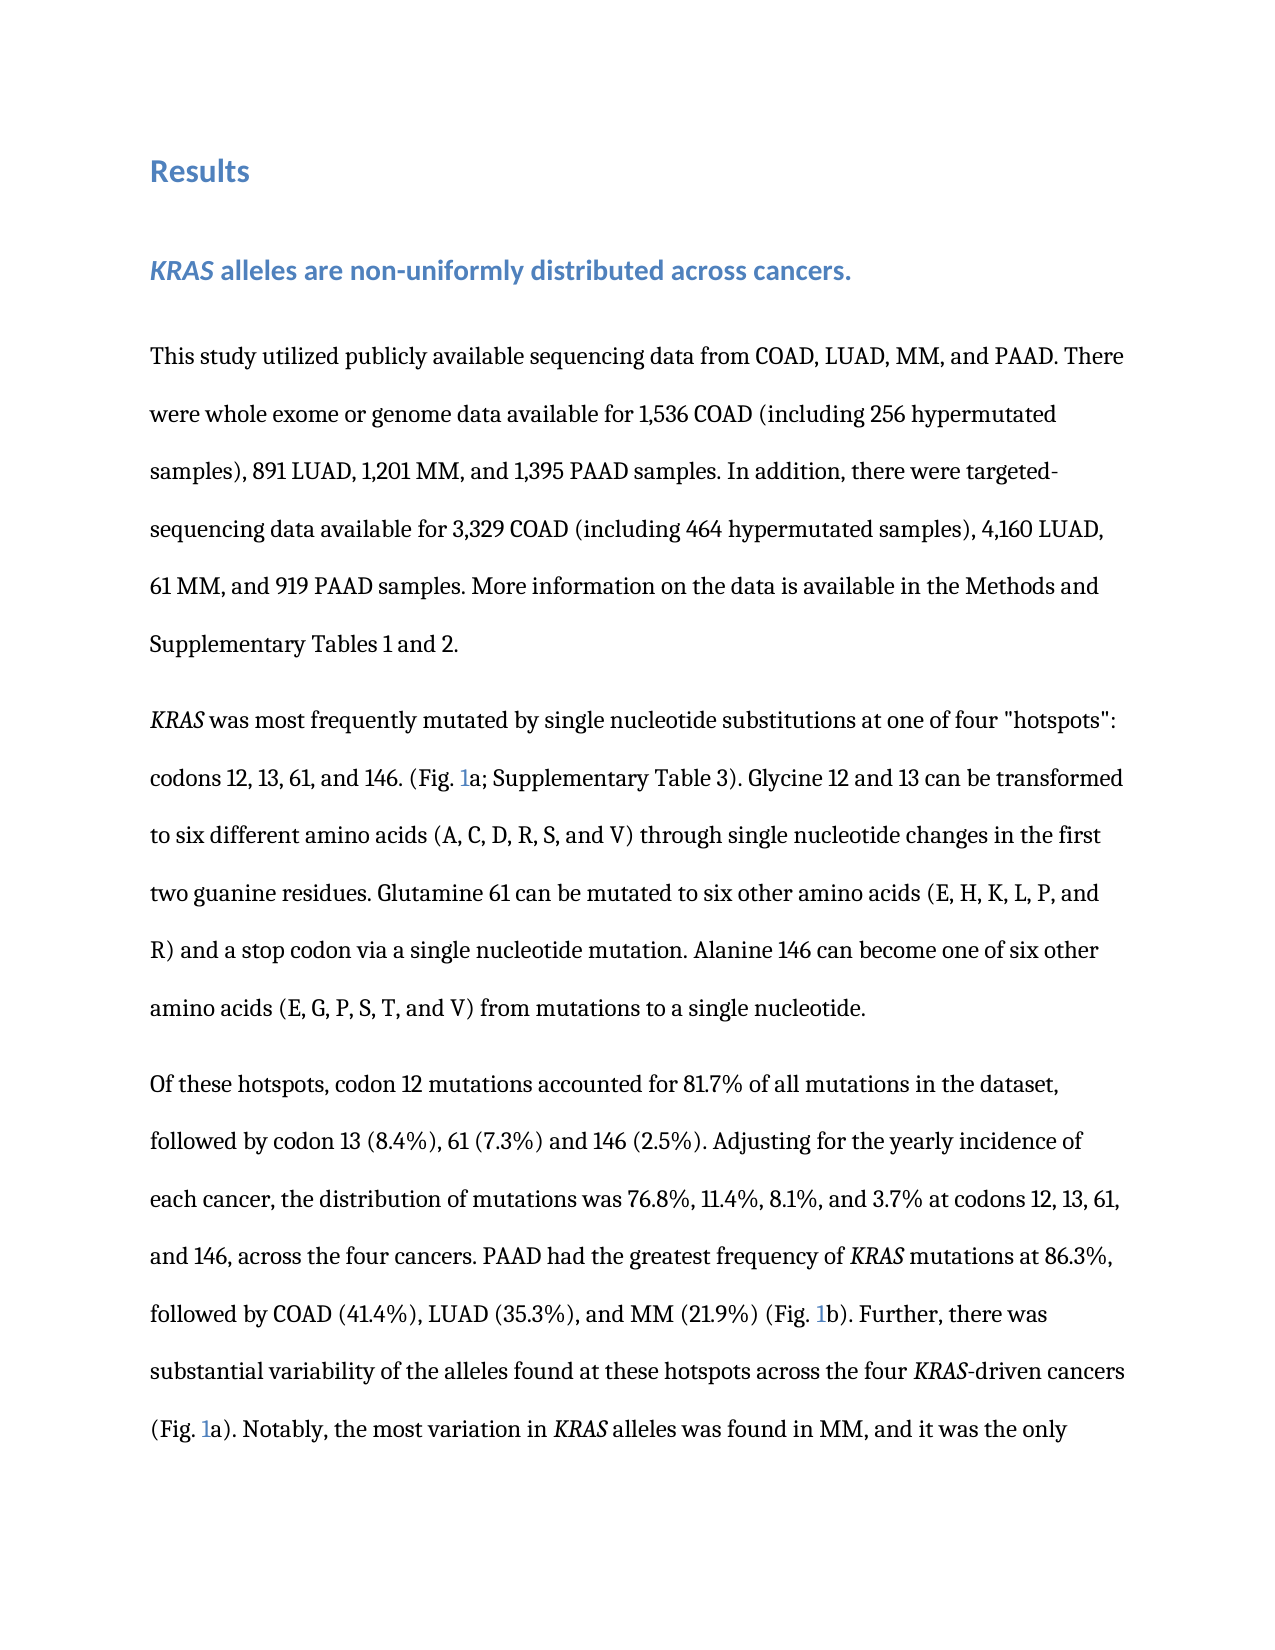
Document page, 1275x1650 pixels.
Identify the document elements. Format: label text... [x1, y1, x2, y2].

text KRAS was most frequently mutated by single nucleotide substitutions at one of four "hotspots": codons 12, 13, 61, and 146. (Fig. 1a; Supplementary Table 3). Glycine 12 and 13 can be transformed to six different amino acids (A, C, D, R, S, and V) through single nucleotide changes in the first two guanine residues. Glutamine 61 can be mutated to six other amino acids (E, H, K, L, P, and R) and a stop codon via a single nucleotide mutation. Alanine 146 can become one of six other amino acids (E, G, P, S, T, and V) from mutations to a single nucleotide. [150, 706, 1125, 1022]
text This study utilized publicly available sequencing data from COAD, LUAD, MM, and PAAD. There were whole exome or genome data available for 1,536 COAD (including 256 hypermutated samples), 891 LUAD, 1,201 MM, and 1,395 PAAD samples. In addition, there were targeted-sequencing data available for 3,329 COAD (including 464 hypermutated samples), 4,160 LUAD, 61 MM, and 919 PAAD samples. More information on the data is available in the Methods and Supplementary Tables 1 and 2. [150, 342, 1125, 658]
subtitle Results [150, 150, 1125, 191]
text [150, 1070, 1125, 1443]
subtitle KRAS alleles are non-uniformly distributed across cancers. [150, 252, 1125, 288]
